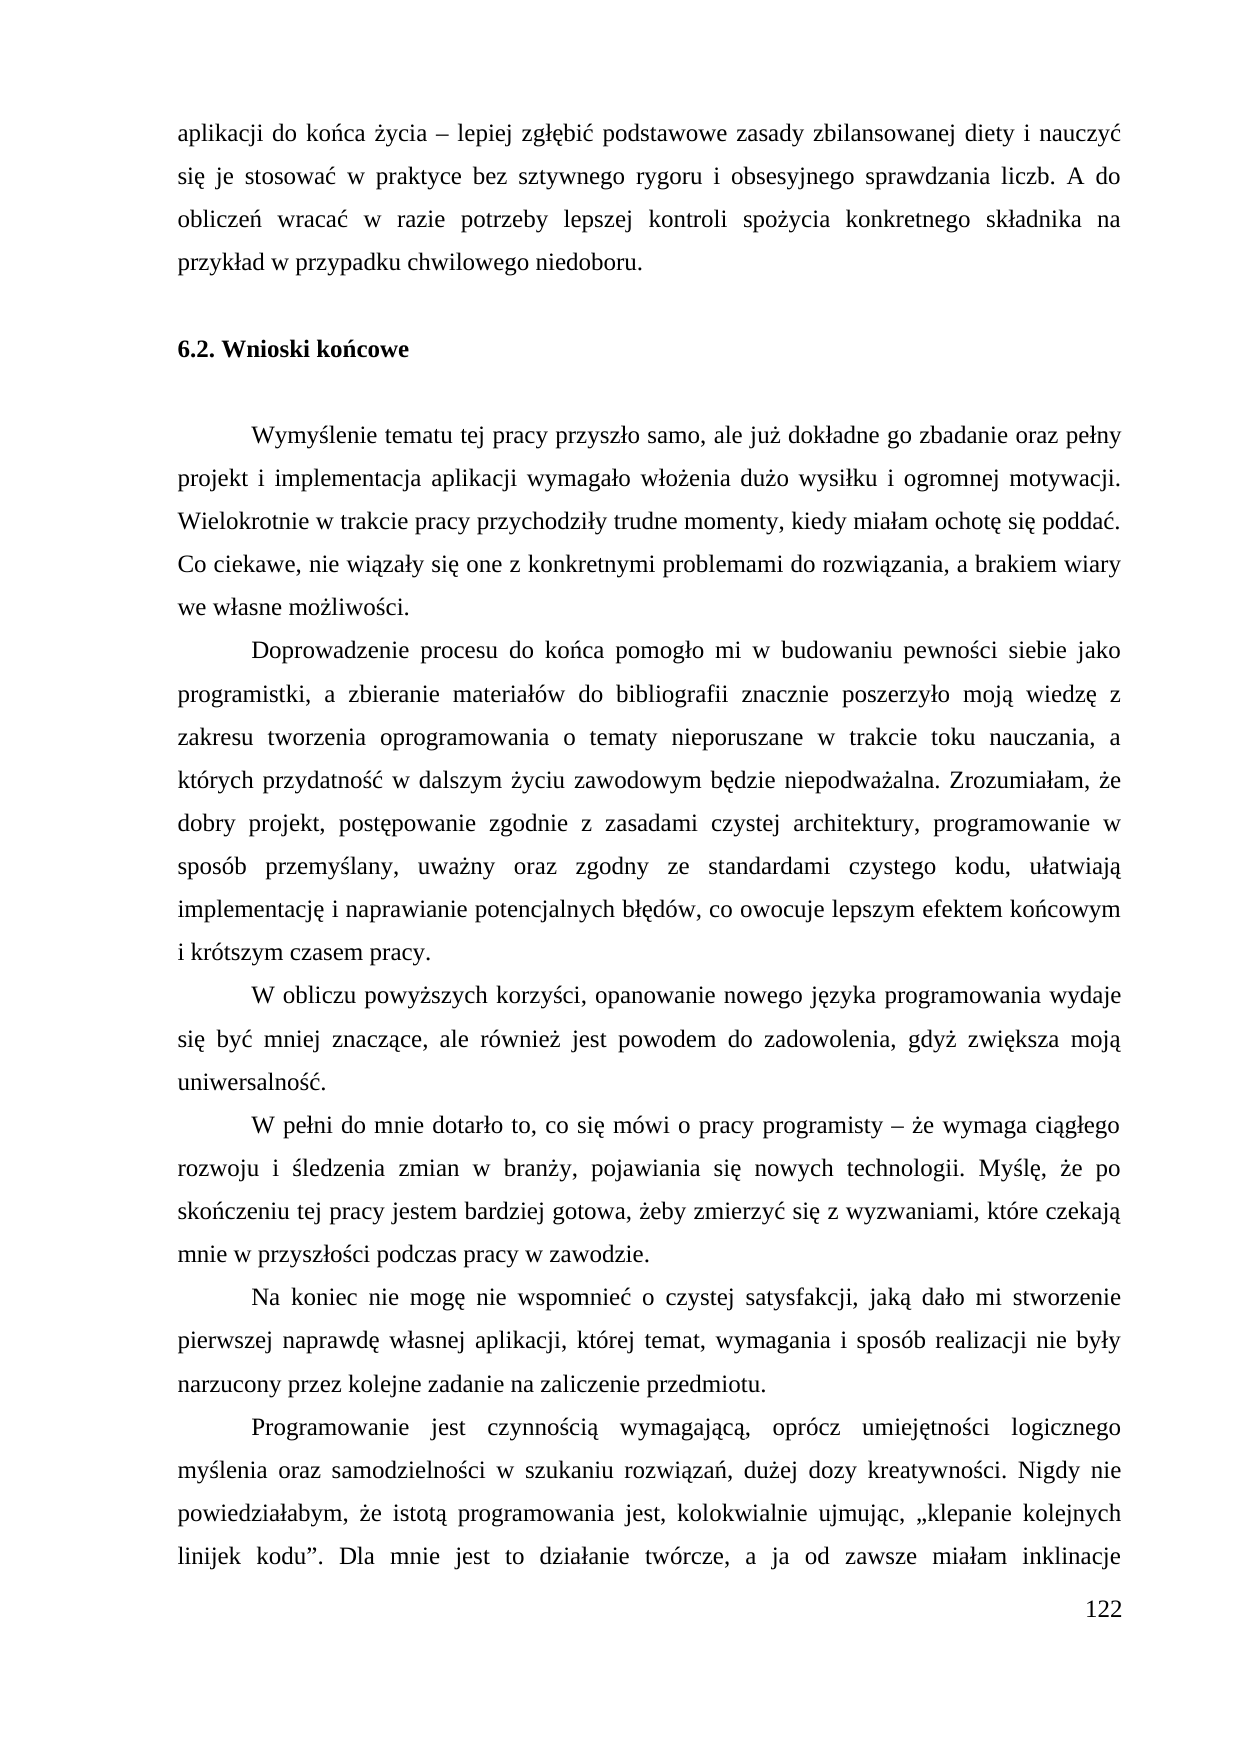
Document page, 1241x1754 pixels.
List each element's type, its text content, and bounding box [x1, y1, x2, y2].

text W pełni do mnie dotarło to, co się mówi o pracy programisty – że wymaga ciągłego rozwoju i śledzenia zmian w branży, pojawiania się nowych technologii. Myślę, że po skończeniu tej pracy jestem bardziej gotowa, żeby zmierzyć się z wyzwaniami, które czekają mnie w przyszłości podczas pracy w zawodzie. [177, 1110, 1122, 1268]
text Doprowadzenie procesu do końca pomogło mi w budowaniu pewności siebie jako programistki, a zbieranie materiałów do bibliografii znacznie poszerzyło moją wiedzę z zakresu tworzenia oprogramowania o tematy nieporuszane w trakcie toku nauczania, a których przydatność w dalszym życiu zawodowym będzie niepodważalna. Zrozumiałam, że dobry projekt, postępowanie zgodnie z zasadami czystej architektury, programowanie w sposób przemyślany, uważny oraz zgodny ze standardami czystego kodu, ułatwiają implementację i naprawianie potencjalnych błędów, co owocuje lepszym efektem końcowym i krótszym czasem pracy. [177, 636, 1122, 966]
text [177, 118, 1122, 276]
text W obliczu powyższych korzyści, opanowanie nowego języka programowania wydaje się być mniej znaczące, ale również jest powodem do zadowolenia, gdyż zwiększa moją uniwersalność. [177, 981, 1122, 1096]
text Wymyślenie tematu tej pracy przyszło samo, ale już dokładne go zbadanie oraz pełny projekt i implementacja aplikacji wymagało włożenia dużo wysiłku i ogromnej motywacji. Wielokrotnie w trakcie pracy przychodziły trudne momenty, kiedy miałam ochotę się poddać. Co ciekawe, nie wiązały się one z konkretnymi problemami do rozwiązania, a brakiem wiary we własne możliwości. [177, 420, 1122, 621]
text Na koniec nie mogę nie wspomnieć o czystej satysfakcji, jaką dało mi stworzenie pierwszej naprawdę własnej aplikacji, której temat, wymagania i sposób realizacji nie były narzucony przez kolejne zadanie na zaliczenie przedmiotu. [177, 1282, 1122, 1397]
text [177, 1412, 1122, 1570]
subtitle 6.2. Wnioski końcowe [177, 334, 1122, 362]
